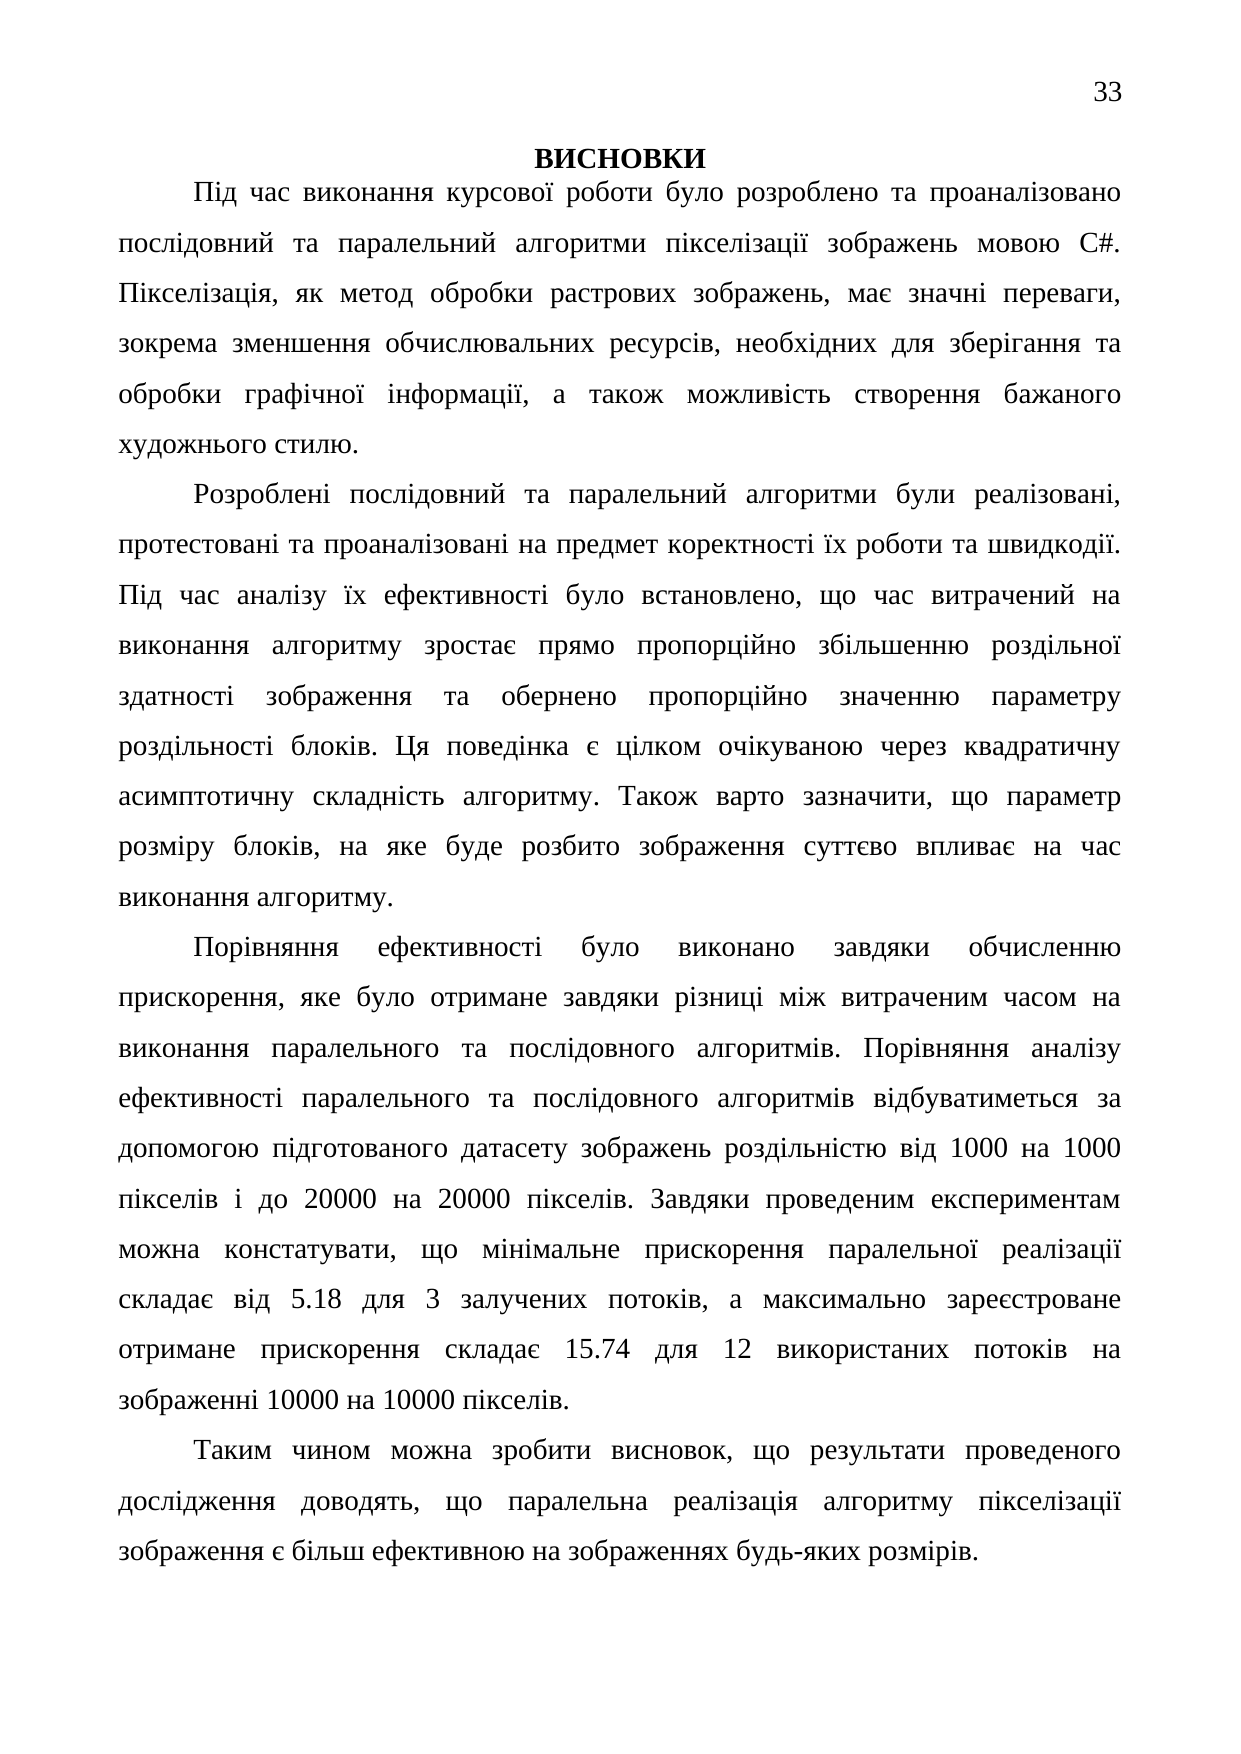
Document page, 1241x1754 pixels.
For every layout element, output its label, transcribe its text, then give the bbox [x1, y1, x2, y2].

text Таким чином можна зробити висновок, що результати проведеного дослідження доводять, що паралельна реалізація алгоритму пікселізації зображення є більш ефективною на зображеннях будь-яких розмірів. [118, 1432, 1122, 1566]
text Під час виконання курсової роботи було розроблено та проаналізовано послідовний та паралельний алгоритми пікселізації зображень мовою C#. Пікселізація, як метод обробки растрових зображень, має значні переваги, зокрема зменшення обчислювальних ресурсів, необхідних для зберігання та обробки графічної інформації, а також можливість створення бажаного художнього стилю. [118, 174, 1122, 459]
subtitle ВИСНОВКИ [118, 141, 1122, 174]
text Розроблені послідовний та паралельний алгоритми були реалізовані, протестовані та проаналізовані на предмет коректності їх роботи та швидкодії. Під час аналізу їх ефективності було встановлено, що час витрачений на виконання алгоритму зростає прямо пропорційно збільшенню роздільної здатності зображення та обернено пропорційно значенню параметру роздільності блоків. Ця поведінка є цілком очікуваною через квадратичну асимптотичну складність алгоритму. Також варто зазначити, що параметр розміру блоків, на яке буде розбито зображення суттєво впливає на час виконання алгоритму. [118, 476, 1122, 912]
text Порівняння ефективності було виконано завдяки обчисленню прискорення, яке було отримане завдяки різниці між витраченим часом на виконання паралельного та послідовного алгоритмів. Порівняння аналізу ефективності паралельного та послідовного алгоритмів відбуватиметься за допомогою підготованого датасету зображень роздільністю від 1000 на 1000 пікселів і до 20000 на 20000 пікселів. Завдяки проведеним експериментам можна констатувати, що мінімальне прискорення паралельної реалізації складає від 5.18 для 3 залучених потоків, а максимально зареєстроване отримане прискорення складає 15.74 для 12 використаних потоків на зображенні 10000 на 10000 пікселів. [118, 929, 1122, 1416]
